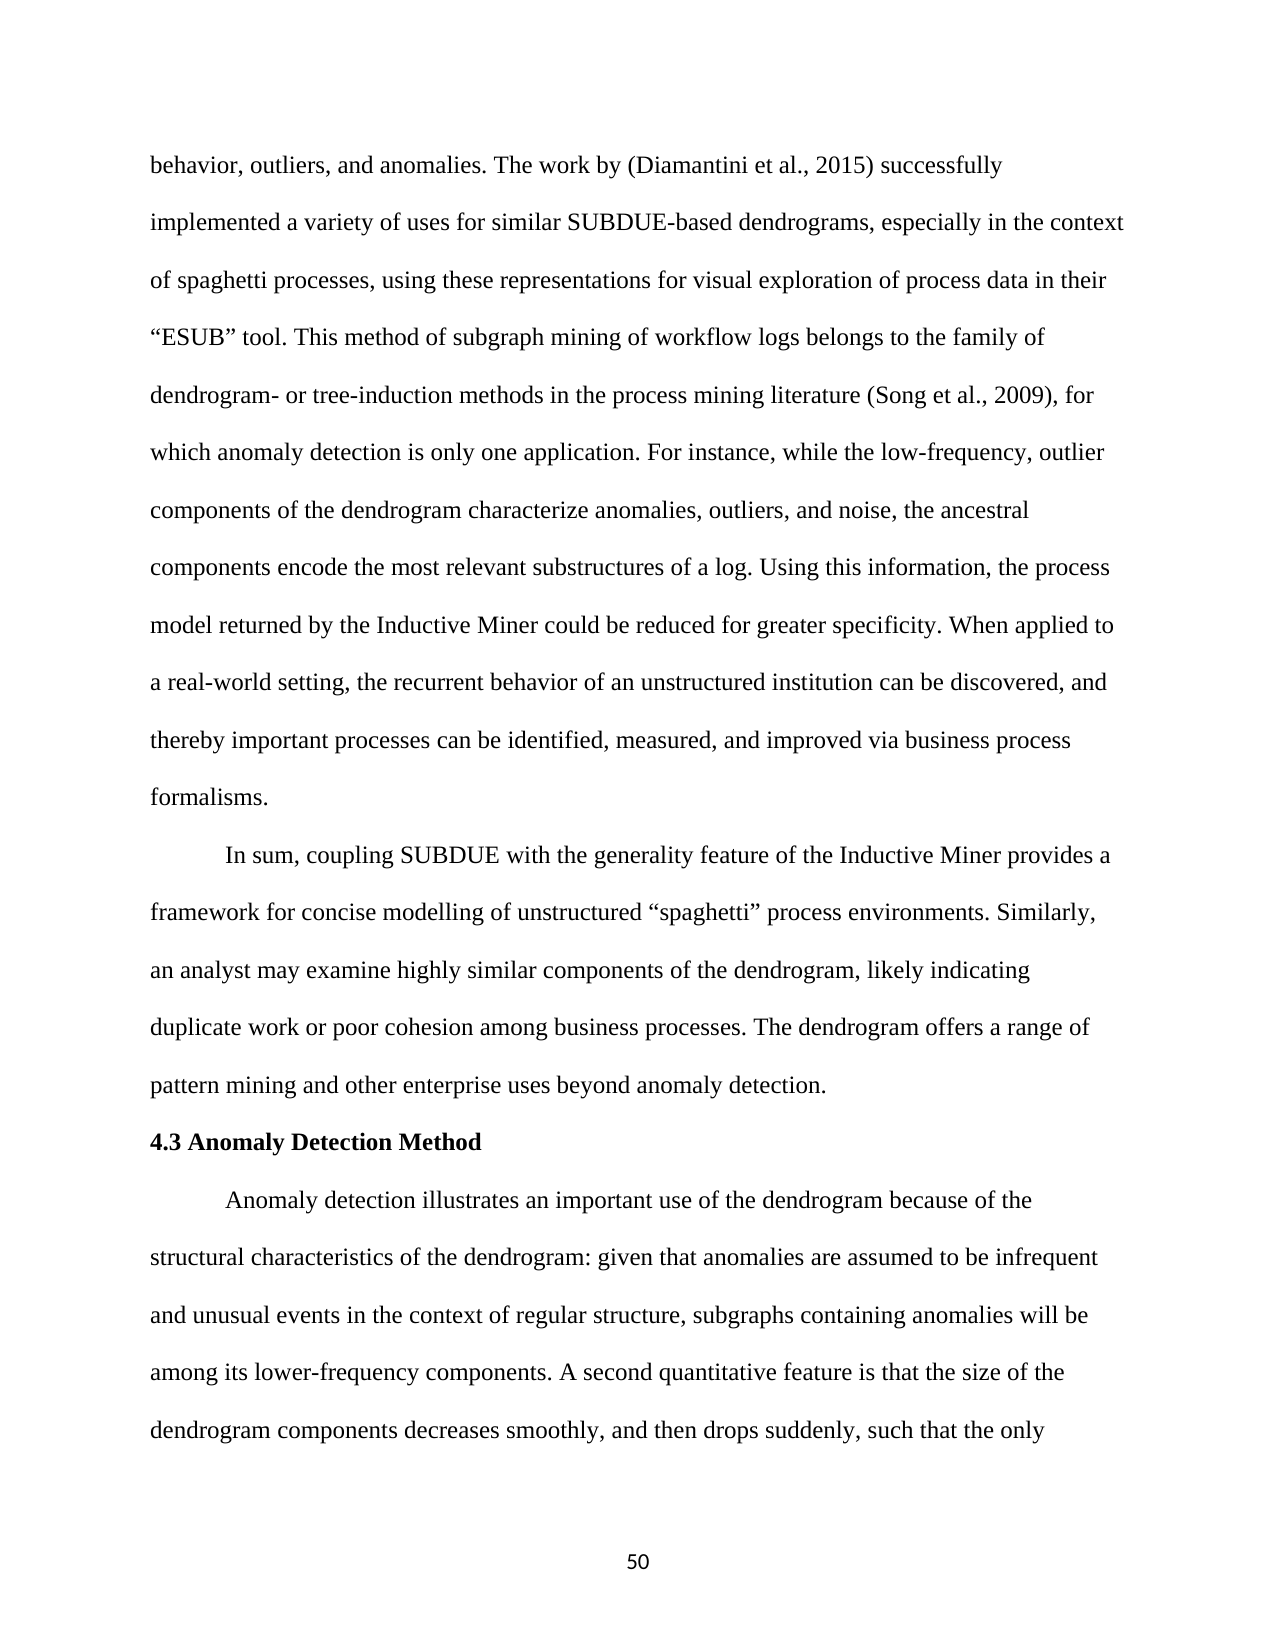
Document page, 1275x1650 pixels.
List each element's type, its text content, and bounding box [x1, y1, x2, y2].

subtitle 4.3 Anomaly Detection Method [150, 1127, 1125, 1156]
text In sum, coupling SUBDUE with the generality feature of the Inductive Miner provides a framework for concise modelling of unstructured “spaghetti” process environments. Similarly, an analyst may examine highly similar components of the dendrogram, likely indicating duplicate work or poor cohesion among business processes. The dendrogram offers a range of pattern mining and other enterprise uses beyond anomaly detection. [150, 840, 1125, 1099]
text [150, 1185, 1125, 1444]
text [150, 150, 1125, 811]
